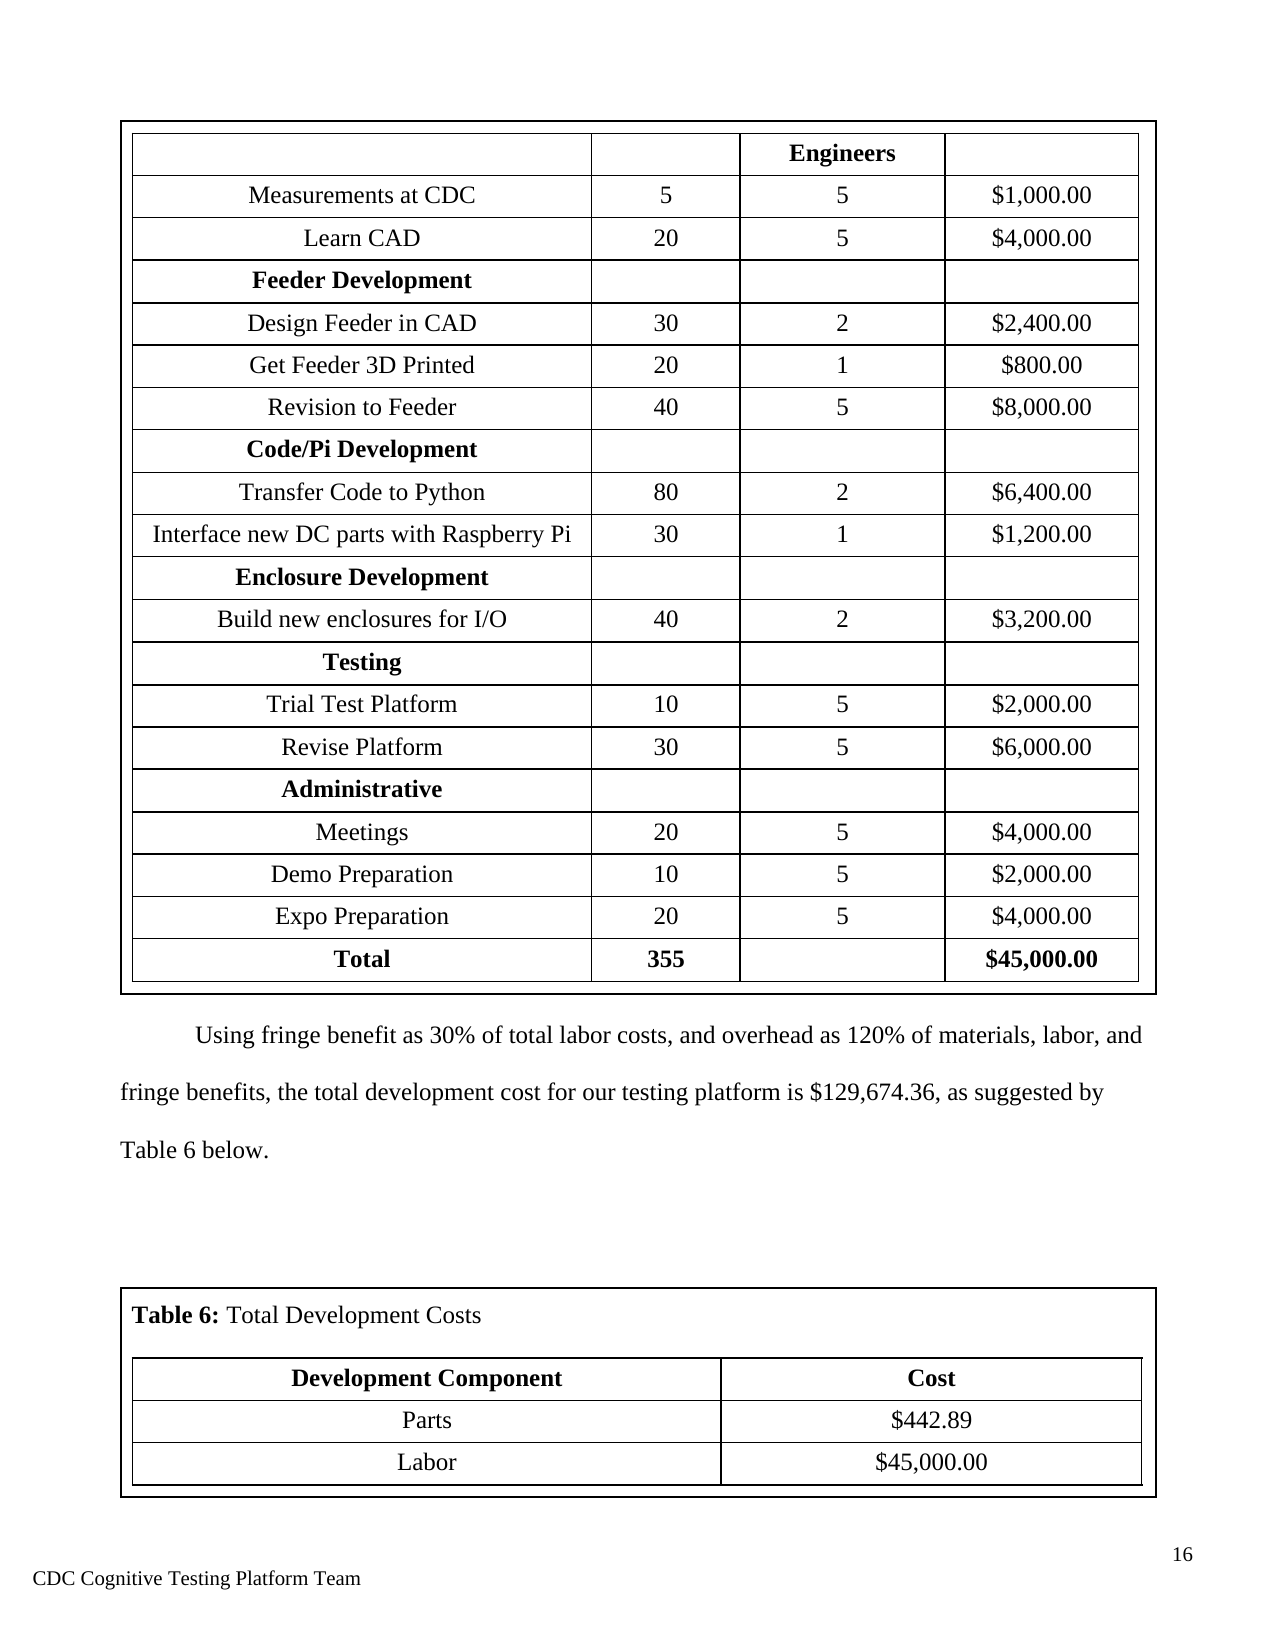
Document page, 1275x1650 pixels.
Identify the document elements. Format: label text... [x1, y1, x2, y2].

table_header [122, 1289, 1155, 1496]
text Using fringe benefit as 30% of total labor costs, and overhead as 120% of materials, labor, and fringe benefits, the total development cost for our testing platform is $129,674.36, as suggested by Table 6 below. [120, 1020, 1155, 1163]
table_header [122, 122, 1155, 993]
